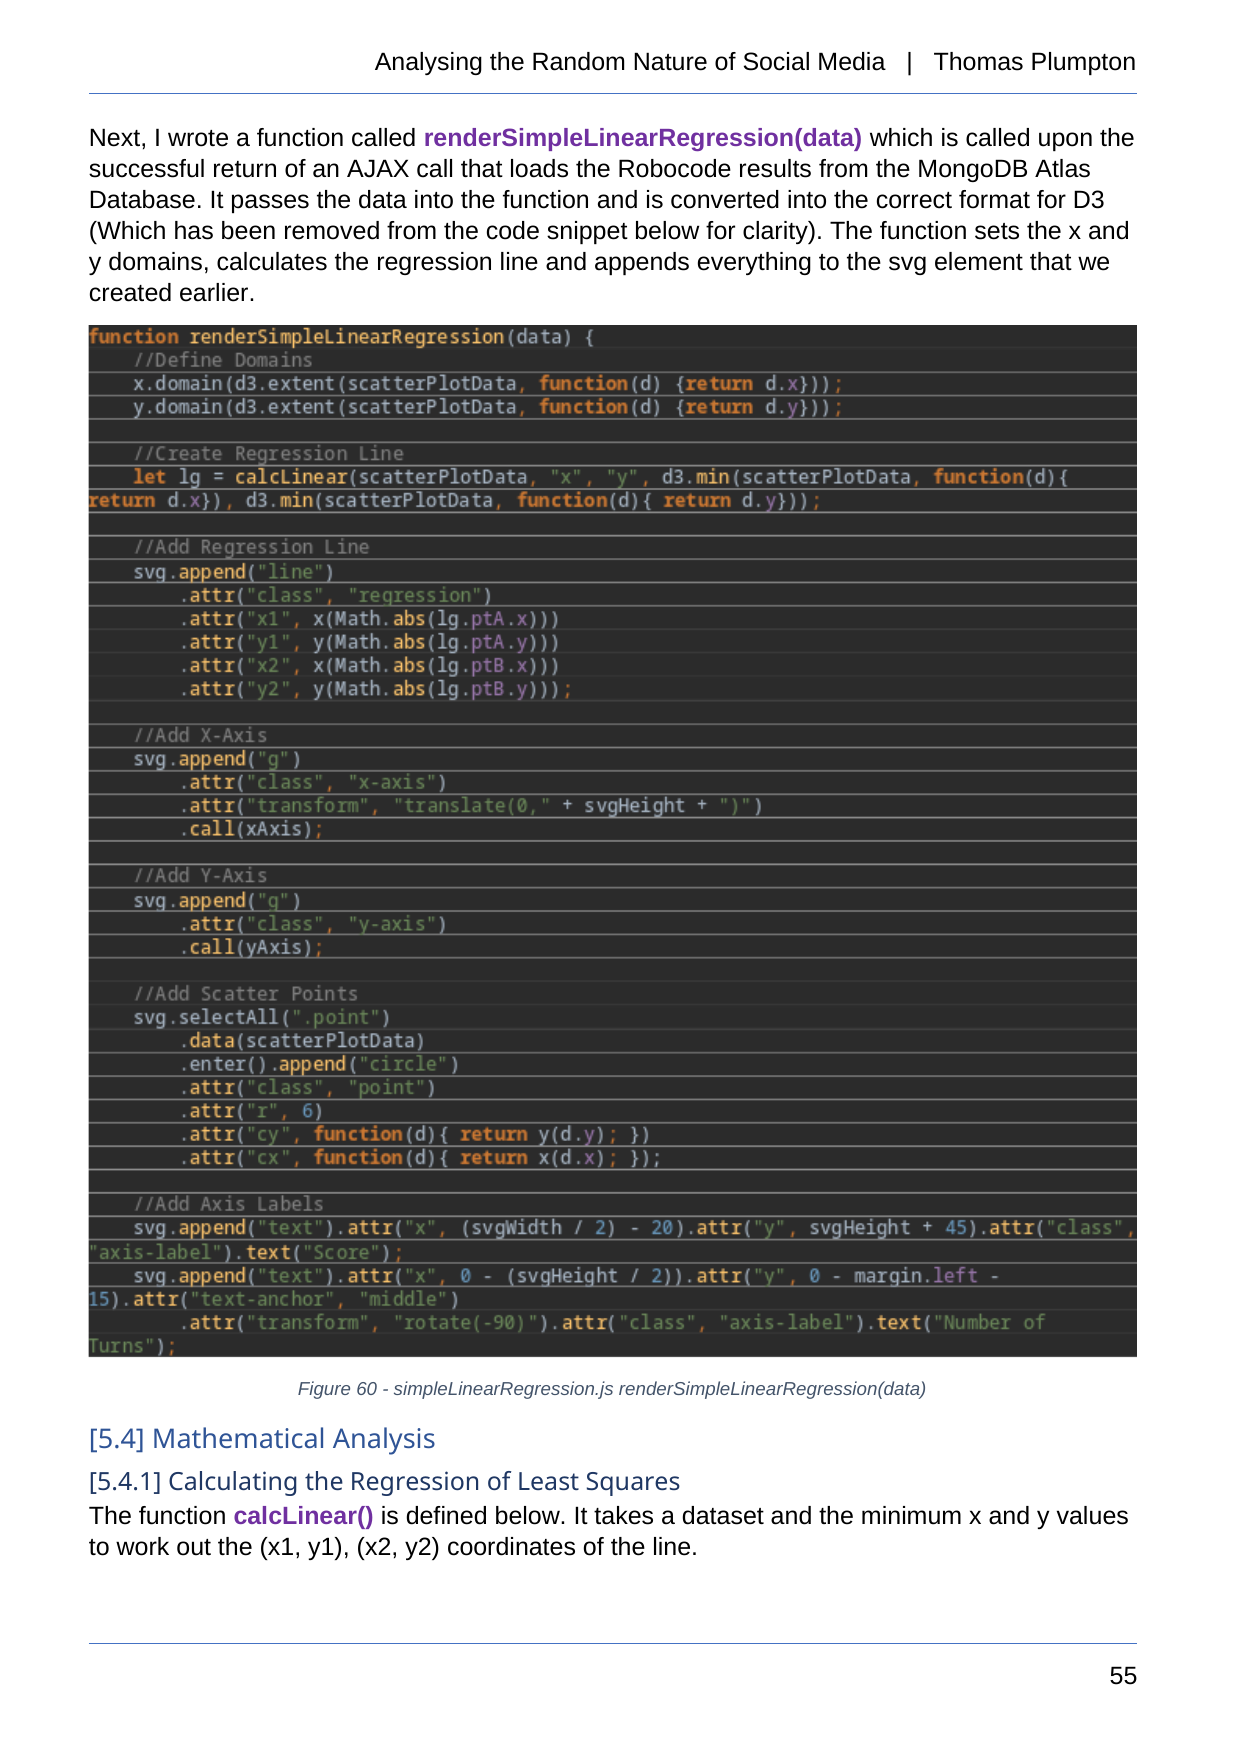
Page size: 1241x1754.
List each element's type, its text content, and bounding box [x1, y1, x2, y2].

text The function calcLinear() is defined below. It takes a dataset and the minimum x and y values to work out the (x1, y1), (x2, y2) coordinates of the line. [89, 1501, 1137, 1560]
text Next, I wrote a function called renderSimpleLinearRegression(data) which is called upon the successful return of an AJAX call that loads the Robocode results from the MongoDB Atlas Database. It passes the data into the function and is converted into the correct format for D3 (Which has been removed from the code snippet below for clarity). The function sets the x and y domains, calculates the regression line and appends everything to the svg element that we created earlier. [89, 122, 1137, 306]
subtitle [5.4] Mathematical Analysis [89, 1420, 1137, 1457]
subtitle [5.4.1] Calculating the Regression of Least Squares [89, 1464, 1137, 1498]
